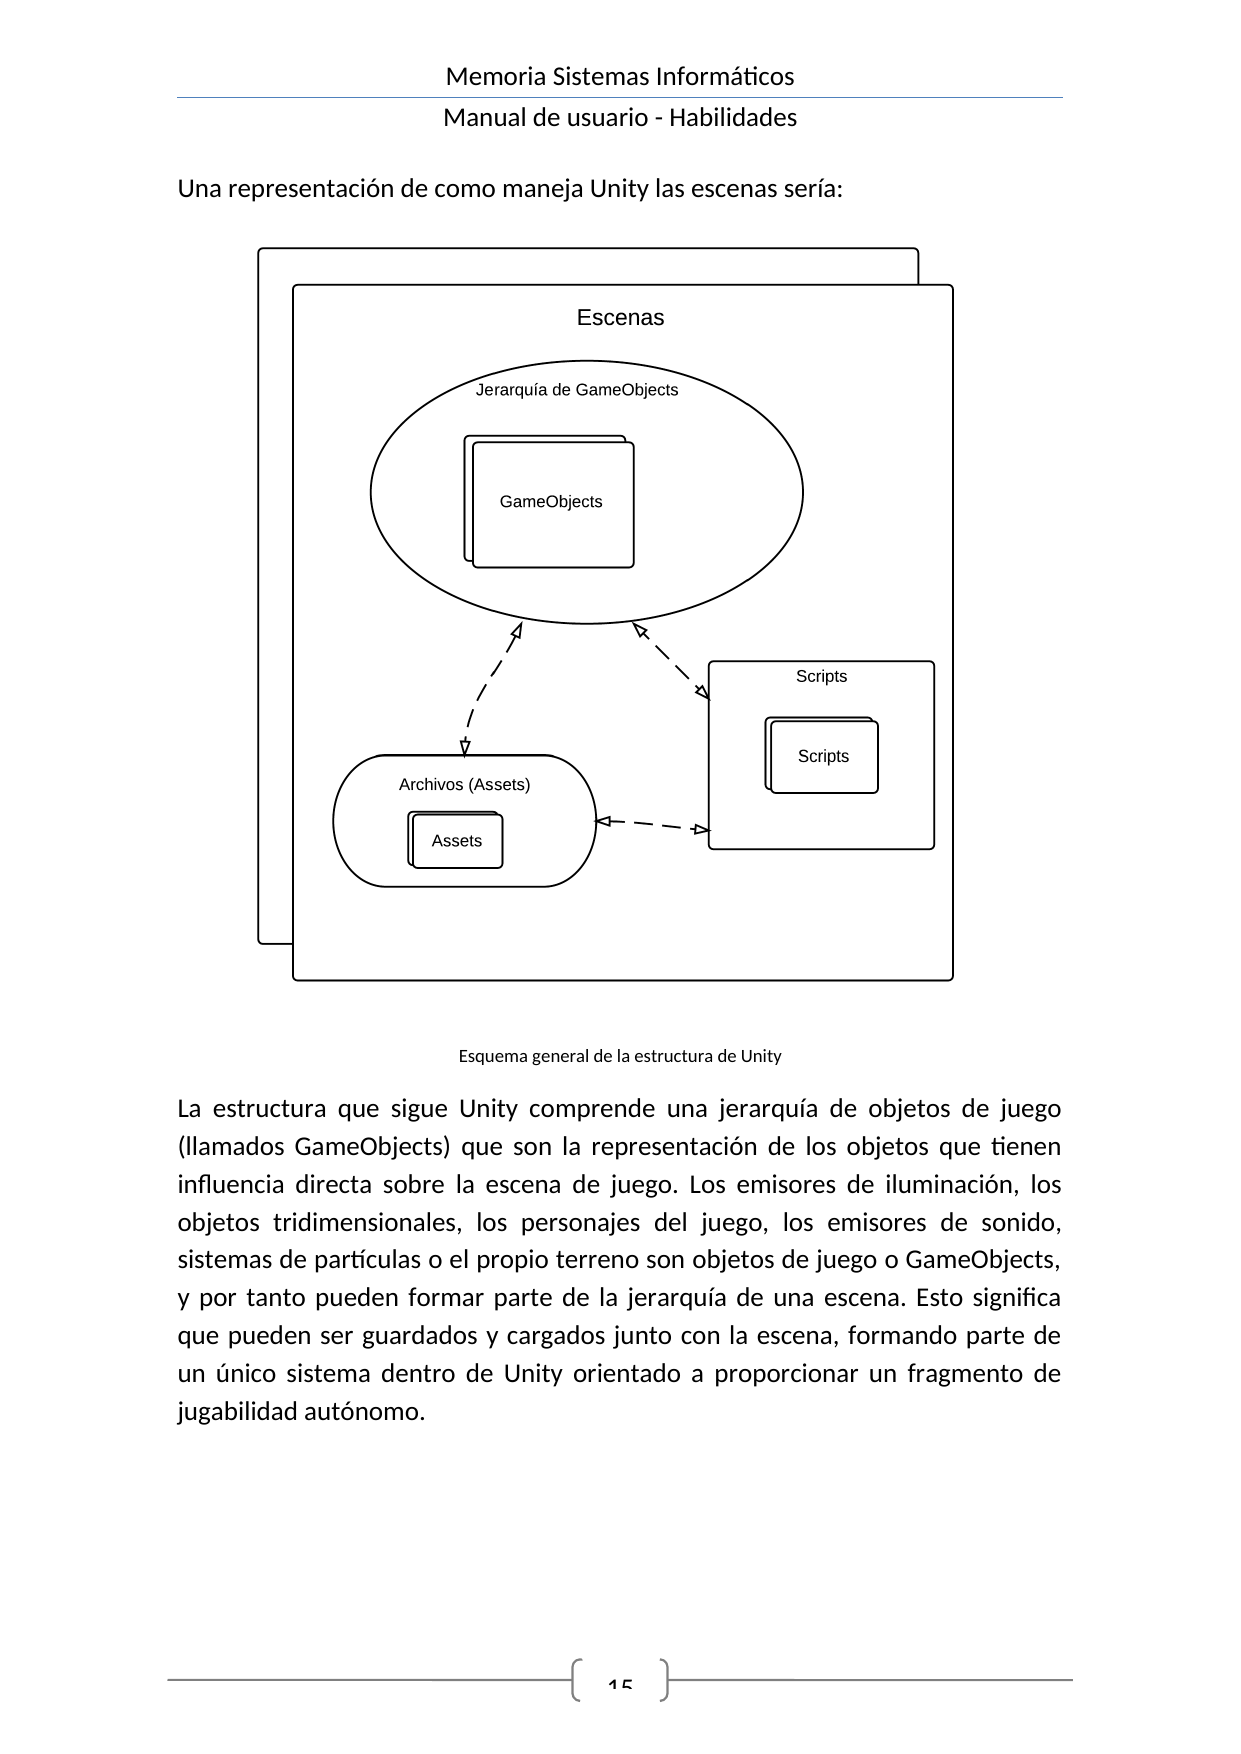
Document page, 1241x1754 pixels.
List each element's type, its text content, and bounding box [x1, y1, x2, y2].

text Esquema general de la estructura de Unity [177, 1044, 1063, 1067]
picture [239, 229, 1002, 1019]
text Una representación de como maneja Unity las escenas sería: [177, 171, 1063, 204]
text La estructura que sigue Unity comprende una jerarquía de objetos de juego (llamados GameObjects) que son la representación de los objetos que tienen influencia directa sobre la escena de juego. Los emisores de iluminación, los objetos tridimensionales, los personajes del juego, los emisores de sonido, sistemas de partículas o el propio terreno son objetos de juego o GameObjects, y por tanto pueden formar parte de la jerarquía de una escena. Esto significa que pueden ser guardados y cargados junto con la escena, formando parte de un único sistema dentro de Unity orientado a proporcionar un fragmento de jugabilidad autónomo. [177, 1091, 1063, 1427]
